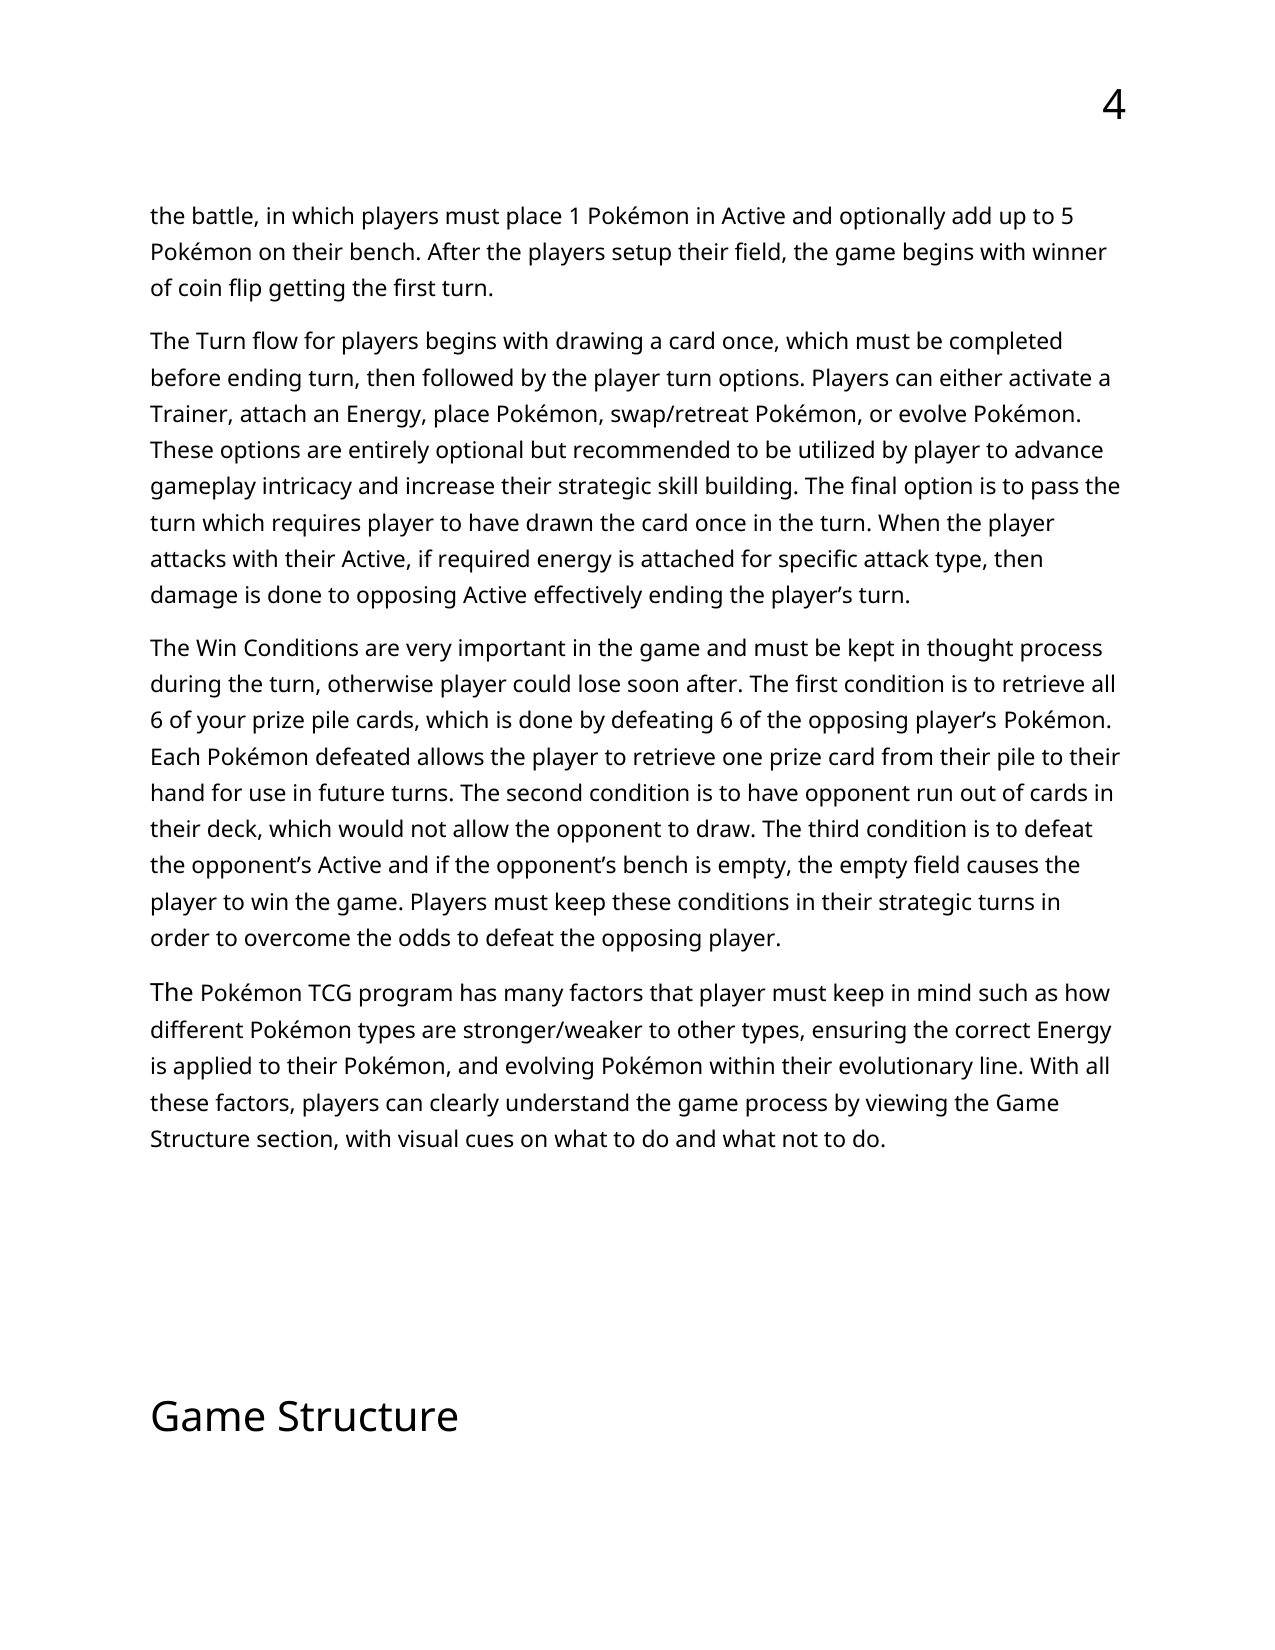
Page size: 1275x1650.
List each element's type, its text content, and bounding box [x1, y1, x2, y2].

text The Turn flow for players begins with drawing a card once, which must be completed before ending turn, then followed by the player turn options. Players can either activate a Trainer, attach an Energy, place Pokémon, swap/retreat Pokémon, or evolve Pokémon. These options are entirely optional but recommended to be utilized by player to advance gameplay intricacy and increase their strategic skill building. The final option is to pass the turn which requires player to have drawn the card once in the turn. When the player attacks with their Active, if required energy is attached for specific attack type, then damage is done to opposing Active effectively ending the player’s turn. [150, 325, 1125, 610]
text The Win Conditions are very important in the game and must be kept in thought process during the turn, otherwise player could lose soon after. The first condition is to retrieve all 6 of your prize pile cards, which is done by defeating 6 of the opposing player’s Pokémon. Each Pokémon defeated allows the player to retrieve one prize card from their pile to their hand for use in future turns. The second condition is to have opponent run out of cards in their deck, which would not allow the opponent to draw. The third condition is to defeat the opponent’s Active and if the opponent’s bench is empty, the empty field causes the player to win the game. Players must keep these conditions in their strategic turns in order to overcome the odds to defeat the opposing player. [150, 632, 1125, 953]
text Game Structure [150, 1387, 1125, 1444]
text The Pokémon TCG program has many factors that player must keep in mind such as how different Pokémon types are stronger/weaker to other types, ensuring the correct Energy is applied to their Pokémon, and evolving Pokémon within their evolutionary line. With all these factors, players can clearly understand the game process by viewing the Game Structure section, with visual cues on what to do and what not to do. [150, 975, 1125, 1154]
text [150, 200, 1125, 304]
